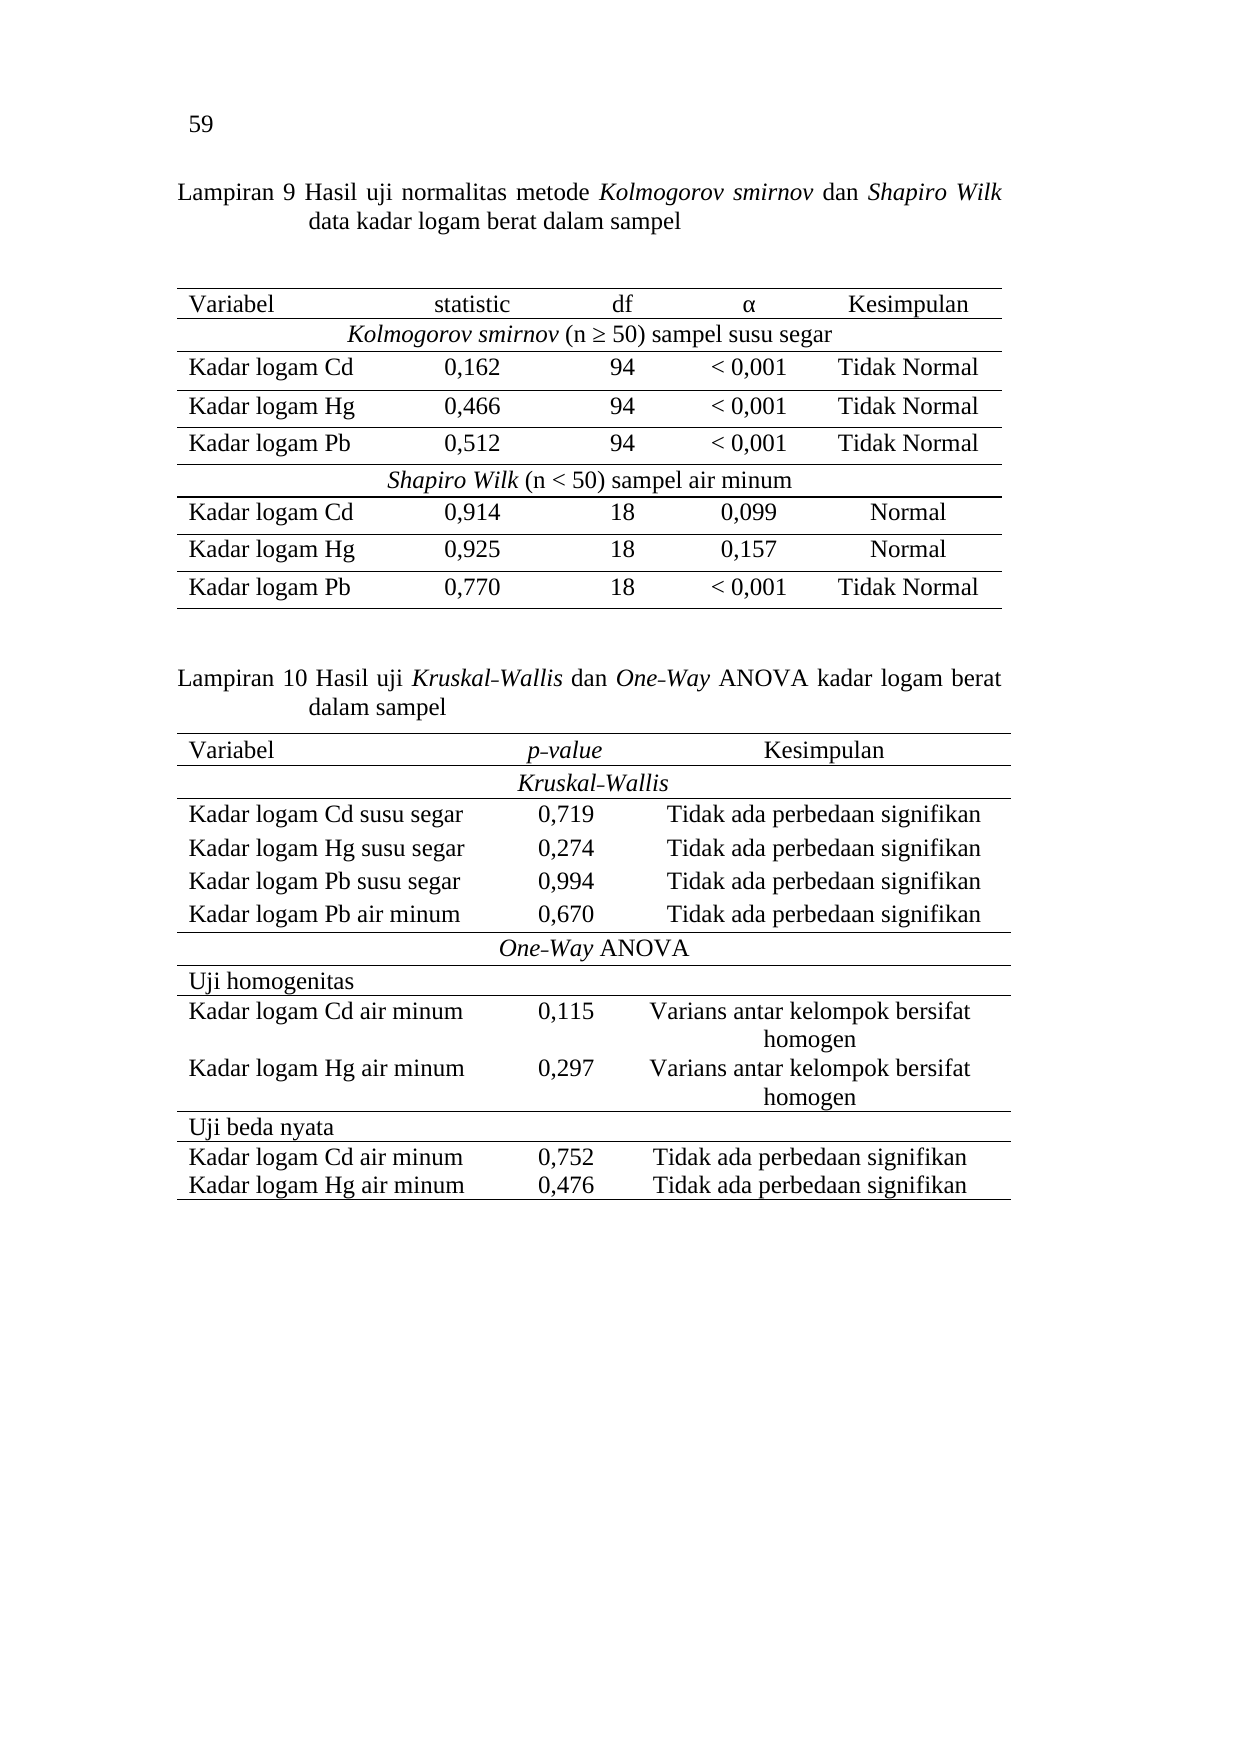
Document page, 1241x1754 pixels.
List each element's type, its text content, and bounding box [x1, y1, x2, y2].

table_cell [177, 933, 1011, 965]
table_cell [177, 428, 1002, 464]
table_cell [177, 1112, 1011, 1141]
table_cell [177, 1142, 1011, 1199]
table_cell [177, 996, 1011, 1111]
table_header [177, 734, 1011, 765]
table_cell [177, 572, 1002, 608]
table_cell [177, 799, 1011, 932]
text Lampiran 10 Hasil uji Kruskal˗Wallis dan One˗Way ANOVA kadar logam berat dalam sampel [177, 663, 1002, 720]
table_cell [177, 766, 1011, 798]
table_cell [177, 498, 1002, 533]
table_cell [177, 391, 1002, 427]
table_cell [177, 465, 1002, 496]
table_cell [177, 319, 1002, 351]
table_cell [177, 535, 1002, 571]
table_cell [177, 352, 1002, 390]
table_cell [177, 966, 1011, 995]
text Lampiran 9 Hasil uji normalitas metode Kolmogorov smirnov dan Shapiro Wilk data kadar logam berat dalam sampel [177, 177, 1002, 234]
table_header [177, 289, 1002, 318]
